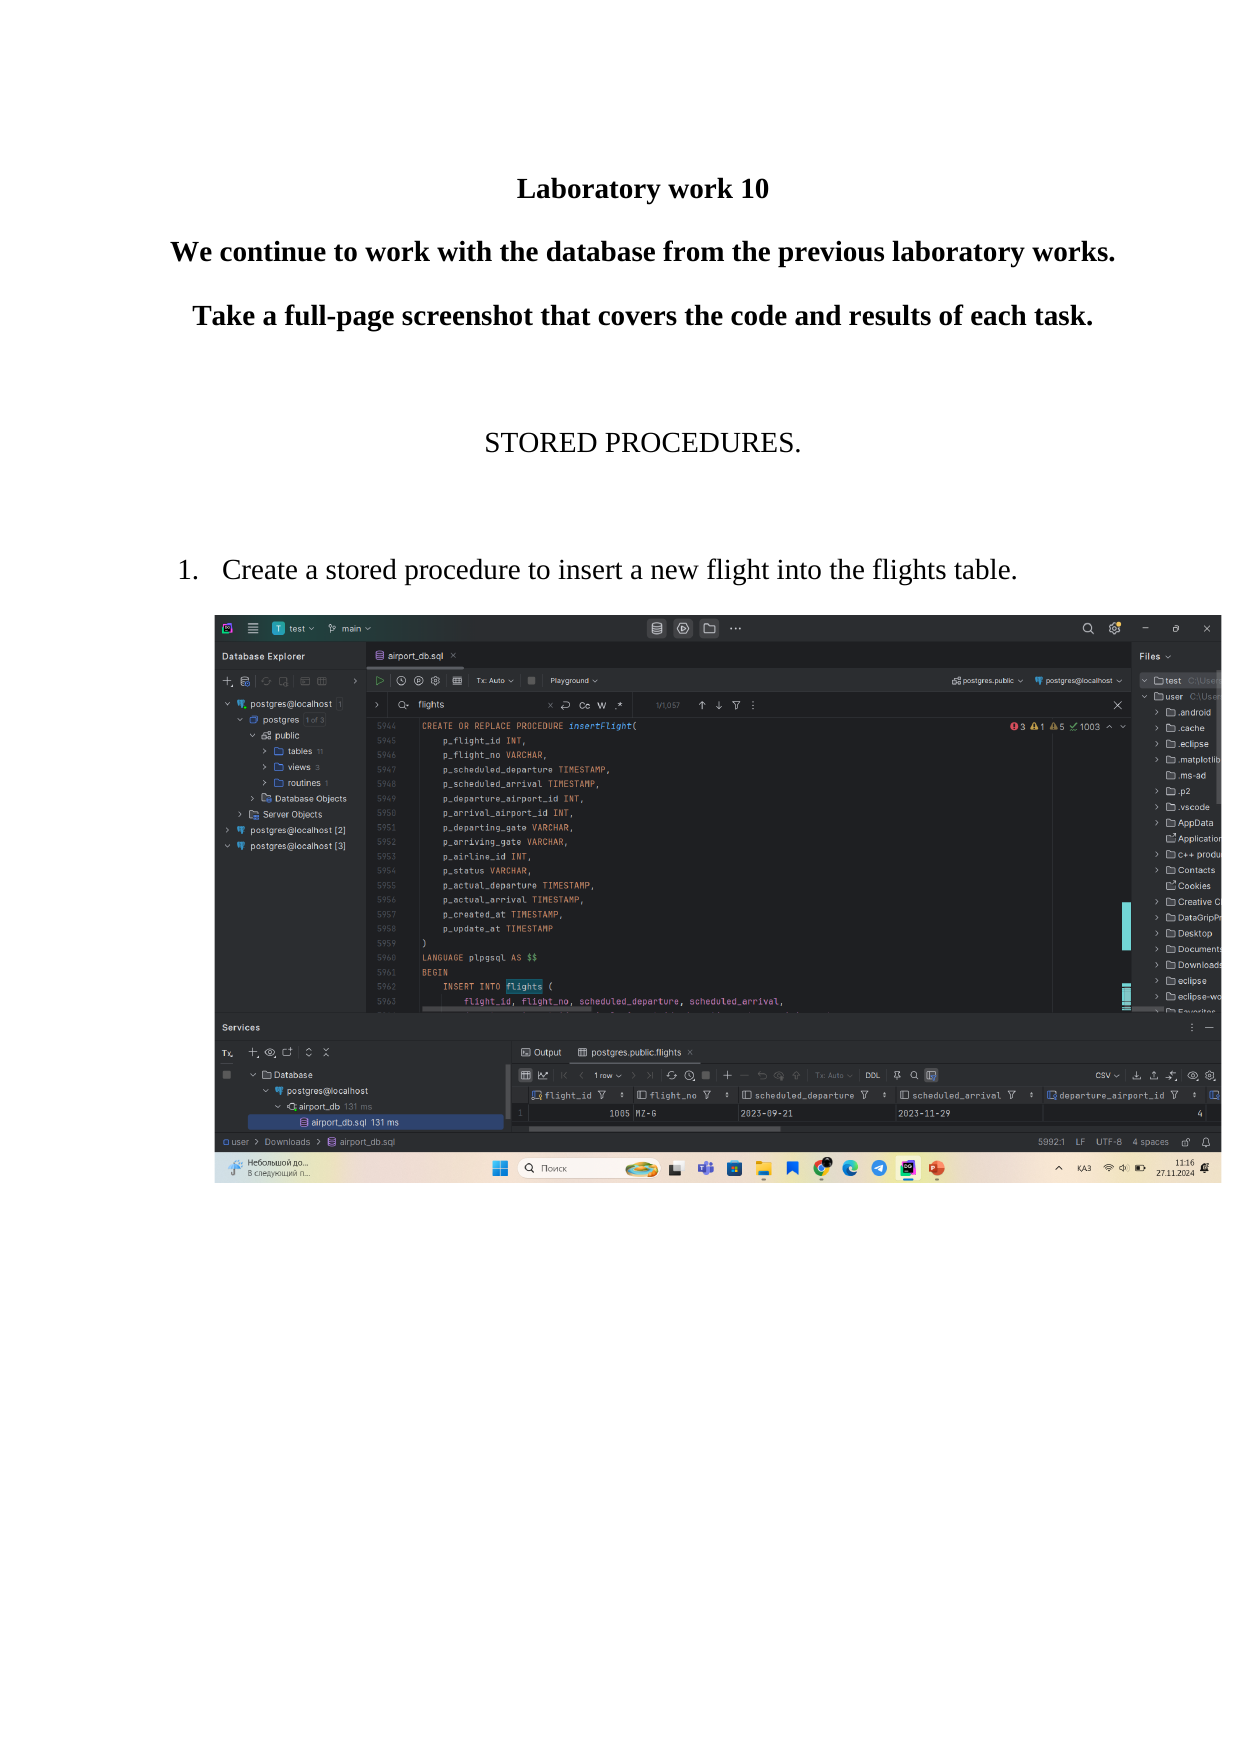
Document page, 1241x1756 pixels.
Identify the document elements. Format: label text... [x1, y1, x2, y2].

text Laboratory work 10 [139, 171, 1146, 204]
picture [214, 615, 1222, 1183]
text STORED PROCEDURES. [139, 425, 1146, 458]
text Take a full-page screenshot that covers the code and results of each task. [139, 298, 1146, 331]
list Create a stored procedure to insert a new flight into the flights table. [177, 552, 1146, 586]
text We continue to work with the database from the previous laboratory works. [139, 234, 1146, 268]
